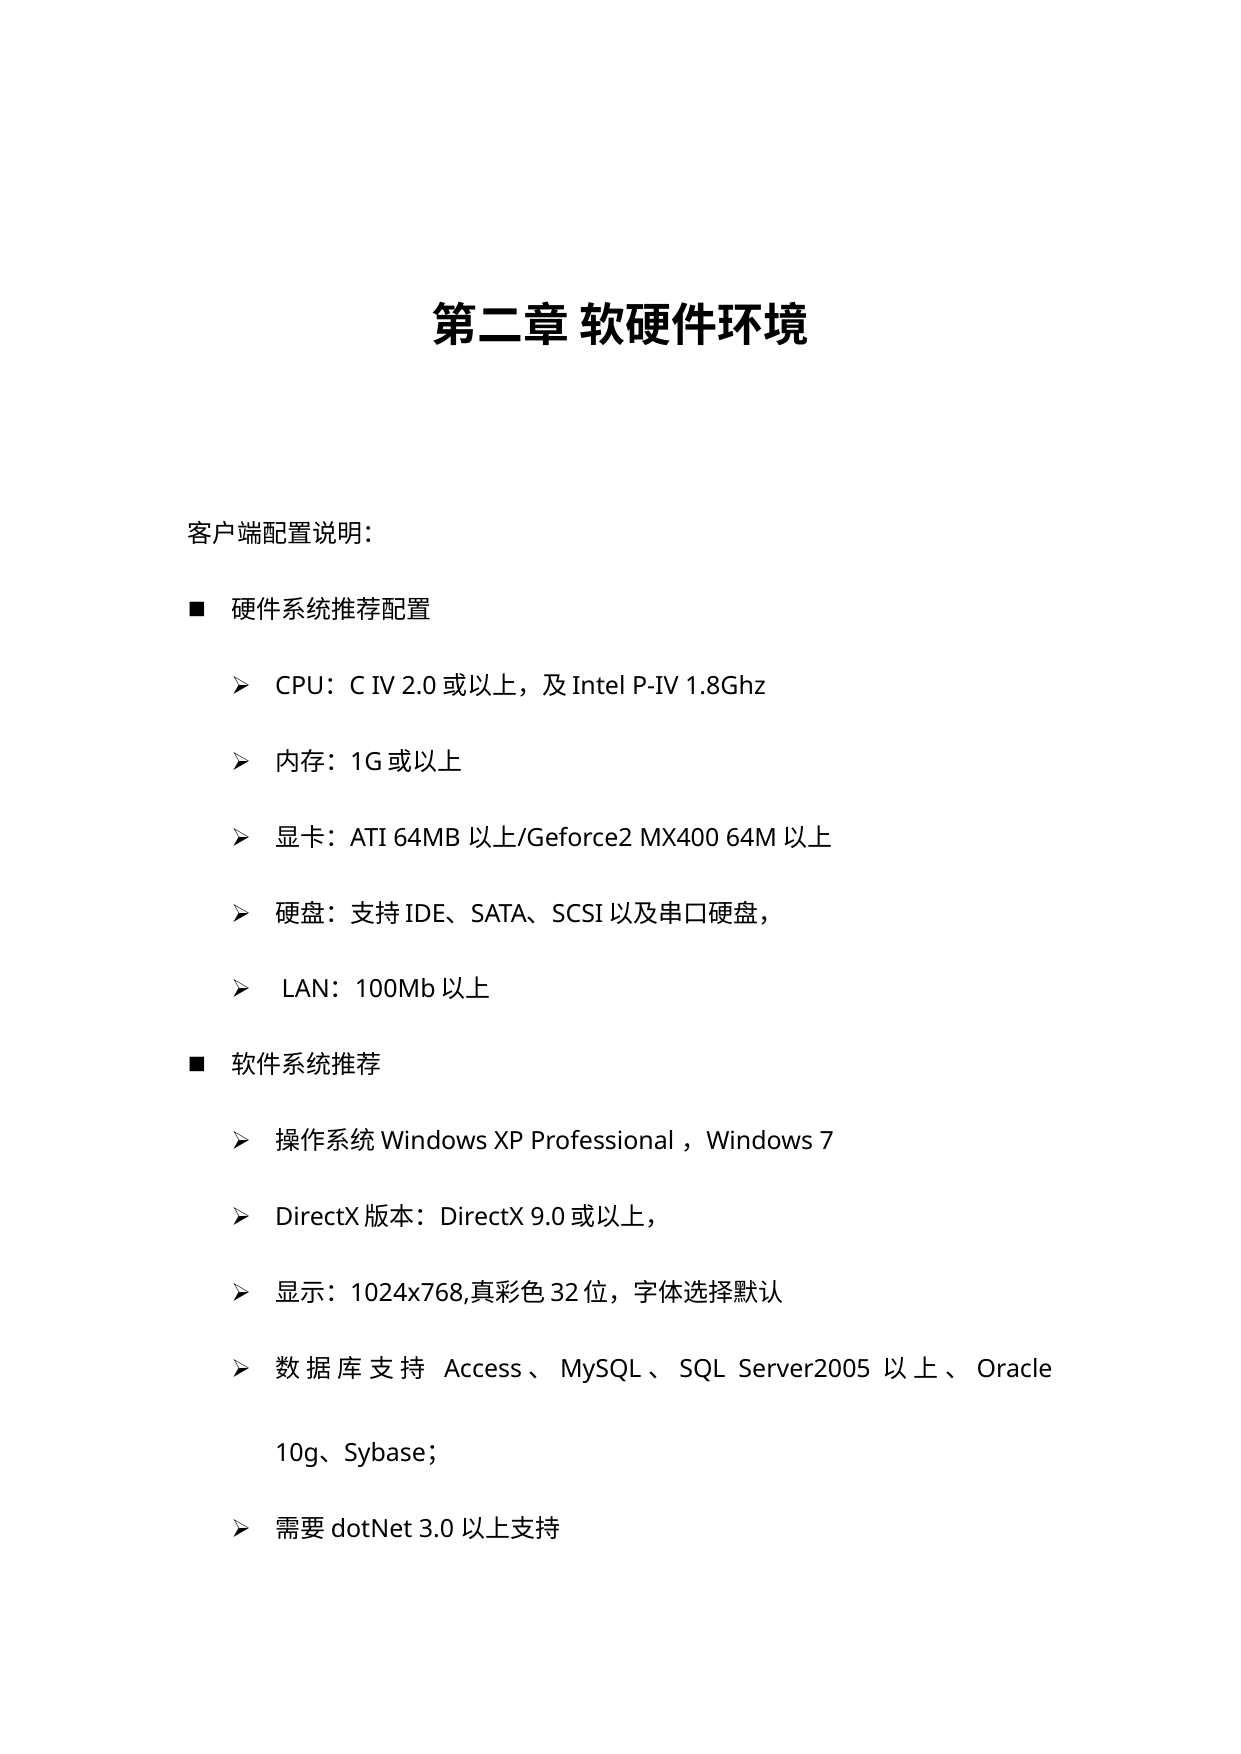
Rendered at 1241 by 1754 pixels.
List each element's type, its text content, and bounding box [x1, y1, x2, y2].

list CPU：C IV 2.0或以上，及Intel P-IV 1.8Ghz [231, 651, 1053, 716]
list 显卡：ATI 64MB 以上/Geforce2 MX400 64M以上 [231, 803, 1053, 868]
list 需要 dotNet 3.0 以上支持 [231, 1494, 1053, 1559]
list DirectX版本：DirectX 9.0或以上， [231, 1182, 1053, 1247]
list 硬盘：支持IDE、SATA、SCSI以及串口硬盘， [231, 879, 1053, 944]
list LAN：100Mb以上 [231, 954, 1053, 1019]
list 操作系统 Windows XP Professional ，Windows 7 [231, 1106, 1053, 1171]
subtitle 第二章 软硬件环境 [187, 273, 1053, 370]
list 显示：1024x768,真彩色32位，字体选择默认 [231, 1258, 1053, 1323]
list 内存：1G或以上 [231, 727, 1053, 792]
list 软件系统推荐 [187, 1030, 1053, 1095]
list 硬件系统推荐配置 [187, 575, 1053, 640]
text 客户端配置说明： [187, 499, 1053, 564]
list 数据库支持 Access、MySQL、SQL Server2005以上、Oracle 10g、Sybase； [231, 1334, 1053, 1483]
